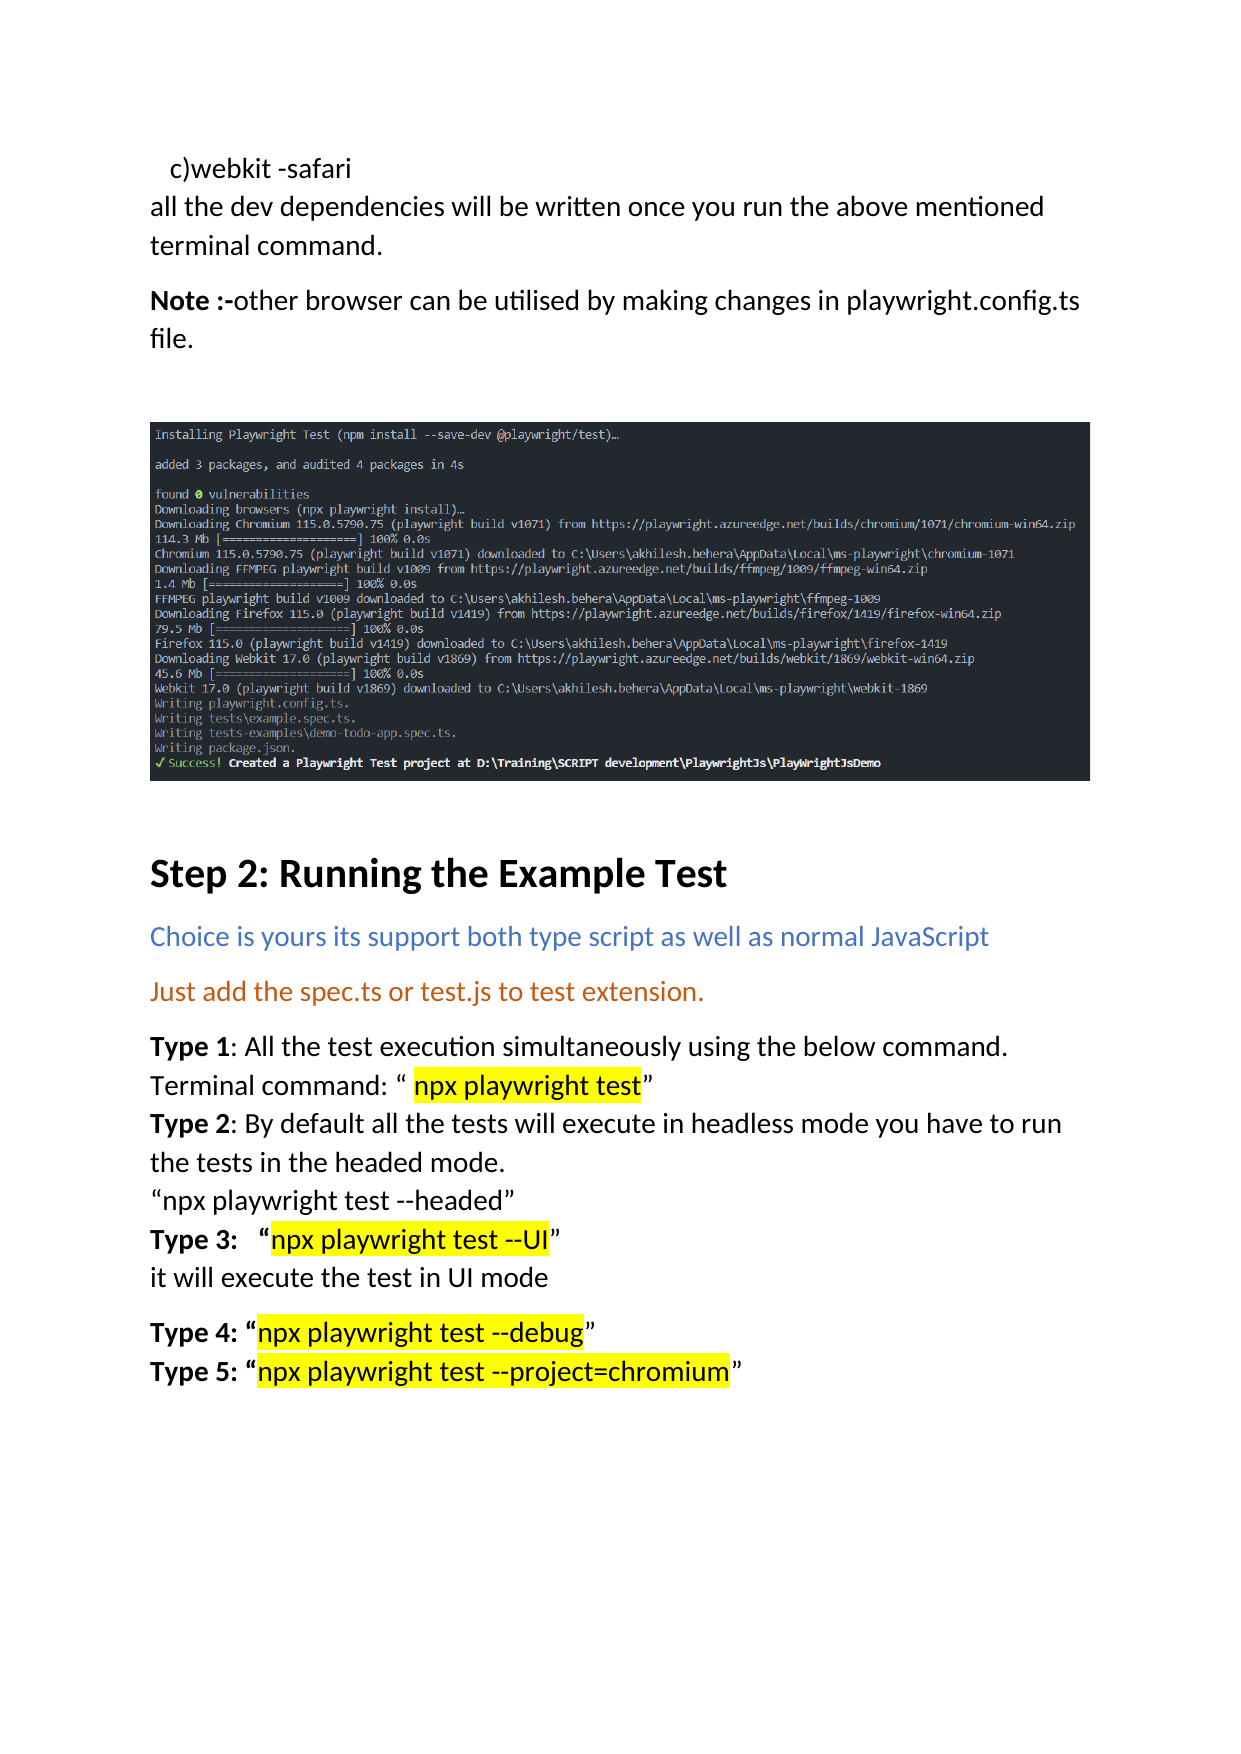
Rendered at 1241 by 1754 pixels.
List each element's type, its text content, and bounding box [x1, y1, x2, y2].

picture [150, 422, 1091, 781]
text Type 4: “npx playwright test --debug” Type 5: “npx playwright test --project=chromium” [150, 1314, 1090, 1388]
text c)webkit -safari all the dev dependencies will be written once you run the above mentioned terminal command. [150, 150, 1090, 262]
text Note :-other browser can be utilised by making changes in playwright.config.ts file. [150, 282, 1090, 356]
text Step 2: Running the Example Test [150, 847, 1090, 898]
text Type 1: All the test execution simultaneously using the below command. Terminal command: “ npx playwright test” Type 2: By default all the tests will execute in headless mode you have to run the tests in the headed mode. “npx playwright test --headed” Type 3: “npx playwright test --UI” it will execute the test in UI mode [150, 1028, 1090, 1295]
text Just add the spec.ts or test.js to test extension. [150, 973, 1090, 1009]
text Choice is yours its support both type script as well as normal JavaScript [150, 918, 1090, 954]
